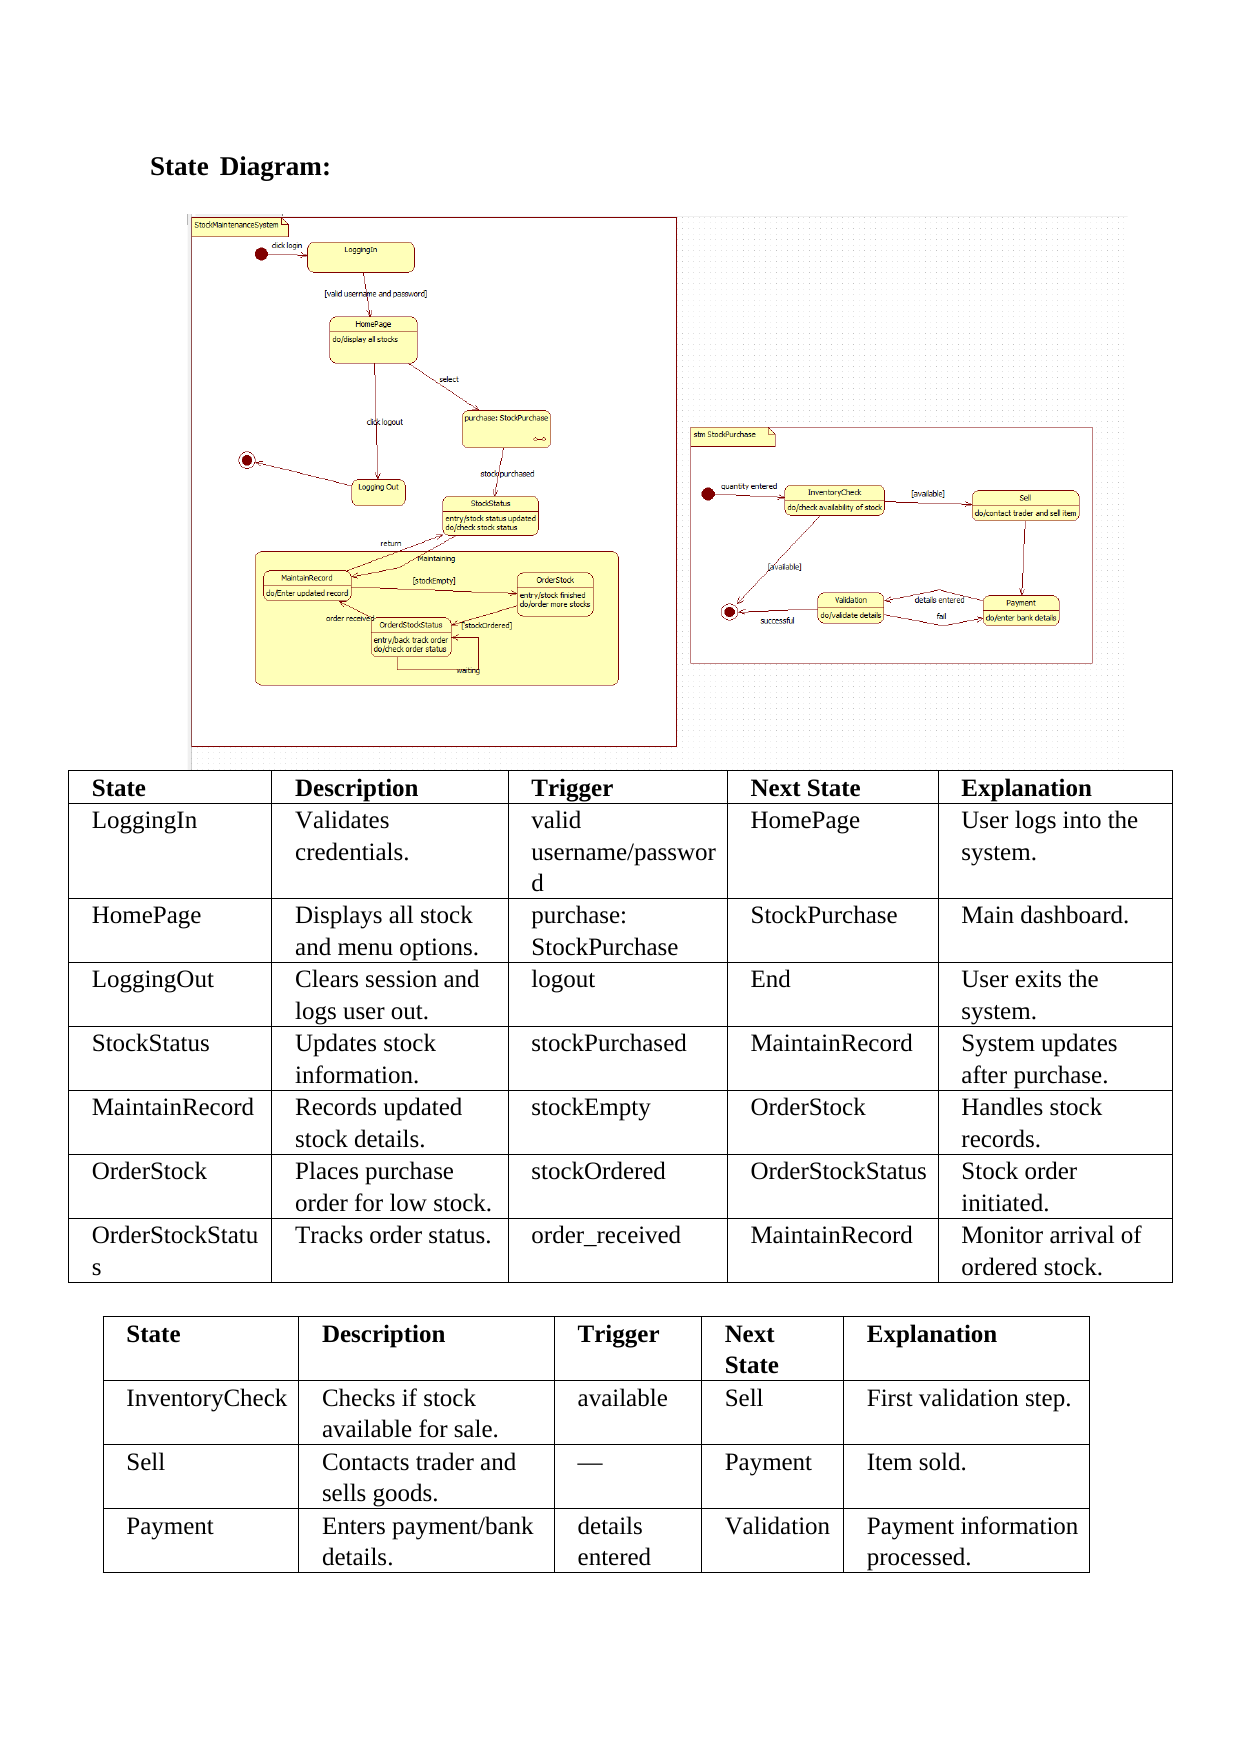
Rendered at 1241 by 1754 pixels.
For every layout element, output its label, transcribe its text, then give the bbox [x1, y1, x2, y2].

table_cell MaintainRecord [728, 1219, 938, 1282]
table_cell Monitor arrival of ordered stock. [939, 1219, 1172, 1282]
table_cell Sell [702, 1381, 843, 1444]
table_cell Tracks order status. [272, 1219, 508, 1282]
table_cell Stock order initiated. [939, 1155, 1172, 1218]
table_cell End [728, 963, 938, 1026]
table_header State [104, 1317, 298, 1380]
table_header Next State [702, 1317, 843, 1380]
table_cell Clears session and logs user out. [272, 963, 508, 1026]
table_cell Checks if stock available for sale. [299, 1381, 554, 1444]
table_header Trigger [509, 771, 727, 802]
table_cell valid username/password [509, 804, 727, 898]
table_cell MaintainRecord [728, 1027, 938, 1090]
table_cell Places purchase order for low stock. [272, 1155, 508, 1218]
table_cell HomePage [728, 804, 938, 898]
table_cell LoggingOut [69, 963, 271, 1026]
table_cell User logs into the system. [939, 804, 1172, 898]
table_cell purchase: StockPurchase [509, 899, 727, 962]
text State Diagram: [150, 150, 1090, 181]
table_cell Payment [702, 1445, 843, 1508]
table_cell HomePage [69, 899, 271, 962]
picture [187, 214, 1128, 770]
table_cell Main dashboard. [939, 899, 1172, 962]
table_cell Handles stock records. [939, 1091, 1172, 1154]
table_cell Updates stock information. [272, 1027, 508, 1090]
table_cell order_received [509, 1219, 727, 1282]
table_cell Payment information processed. [844, 1509, 1089, 1572]
table_cell Sell [104, 1445, 298, 1508]
table_cell MaintainRecord [69, 1091, 271, 1154]
table_header Description [299, 1317, 554, 1380]
table_header Next State [728, 771, 938, 802]
table_cell StockPurchase [728, 899, 938, 962]
table_cell Records updated stock details. [272, 1091, 508, 1154]
table_cell First validation step. [844, 1381, 1089, 1444]
table_cell — [555, 1445, 701, 1508]
table_cell logout [509, 963, 727, 1026]
table_cell User exits the system. [939, 963, 1172, 1026]
table_cell System updates after purchase. [939, 1027, 1172, 1090]
table_cell Validation [702, 1509, 843, 1572]
table_cell Validates credentials. [272, 804, 508, 898]
table_cell OrderStockStatus [728, 1155, 938, 1218]
table_cell Contacts trader and sells goods. [299, 1445, 554, 1508]
table_cell available [555, 1381, 701, 1444]
table_cell OrderStock [728, 1091, 938, 1154]
table_cell Enters payment/bank details. [299, 1509, 554, 1572]
table_cell Displays all stock and menu options. [272, 899, 508, 962]
table_cell StockStatus [69, 1027, 271, 1090]
table_cell OrderStock [69, 1155, 271, 1218]
table_header Explanation [844, 1317, 1089, 1380]
table_cell InventoryCheck [104, 1381, 298, 1444]
table_cell OrderStockStatus [69, 1219, 271, 1282]
table_cell Item sold. [844, 1445, 1089, 1508]
table_cell details entered [555, 1509, 701, 1572]
table_cell LoggingIn [69, 804, 271, 898]
table_header Description [272, 771, 508, 802]
table_cell stockPurchased [509, 1027, 727, 1090]
table_header Explanation [939, 771, 1172, 802]
table_cell Payment [104, 1509, 298, 1572]
table_cell stockOrdered [509, 1155, 727, 1218]
table_cell stockEmpty [509, 1091, 727, 1154]
table_header State [69, 771, 271, 802]
table_header Trigger [555, 1317, 701, 1380]
